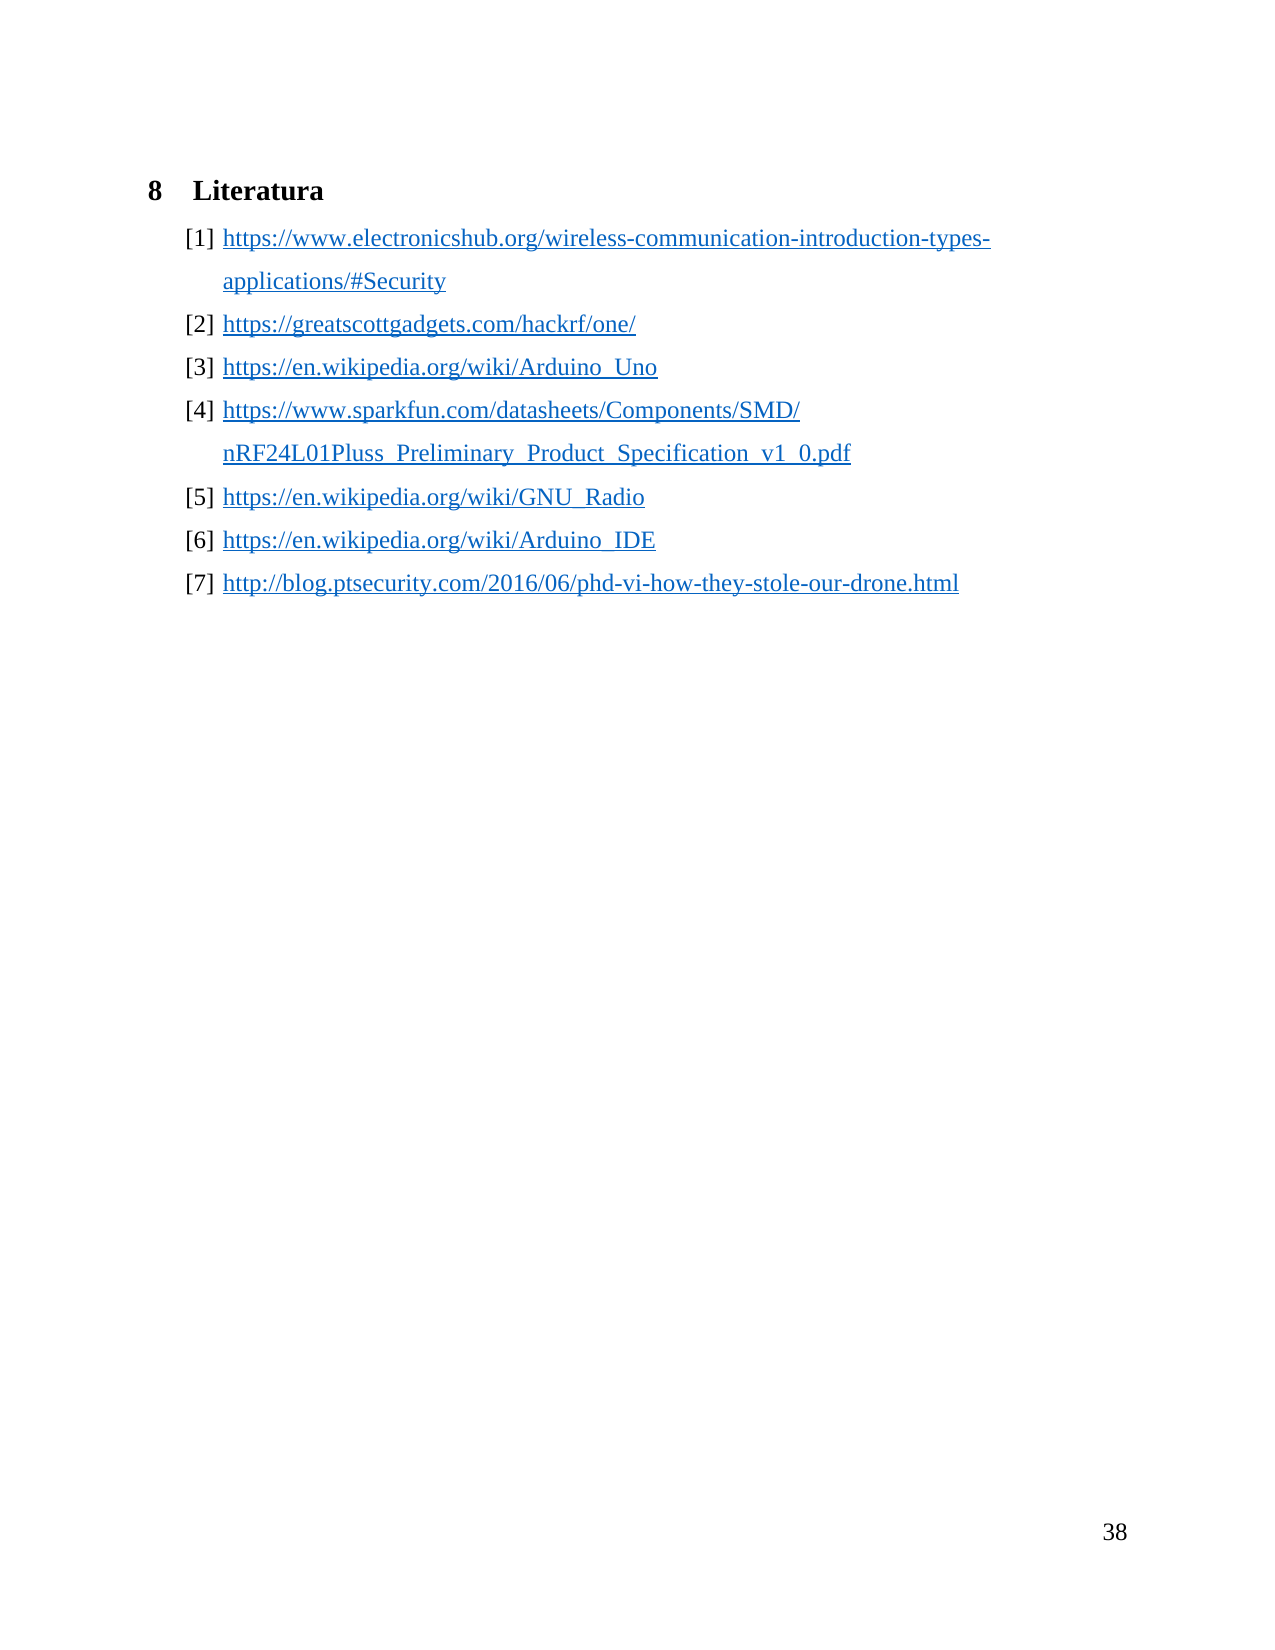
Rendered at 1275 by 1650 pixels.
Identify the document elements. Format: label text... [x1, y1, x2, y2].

list https://greatscottgadgets.com/hackrf/one/ [185, 309, 1127, 338]
list https://www.sparkfun.com/datasheets/Components/SMD/nRF24L01Pluss_Preliminary_Product_Specification_v1_0.pdf [185, 395, 1127, 467]
list https://en.wikipedia.org/wiki/Arduino_IDE [185, 525, 1127, 553]
subtitle Literatura [148, 173, 1127, 206]
list https://www.electronicshub.org/wireless-communication-introduction-types-applications/#Security [185, 223, 1127, 295]
list https://en.wikipedia.org/wiki/GNU_Radio [185, 482, 1127, 510]
list https://en.wikipedia.org/wiki/Arduino_Uno [185, 352, 1127, 381]
list http://blog.ptsecurity.com/2016/06/phd-vi-how-they-stole-our-drone.html [185, 568, 1127, 597]
